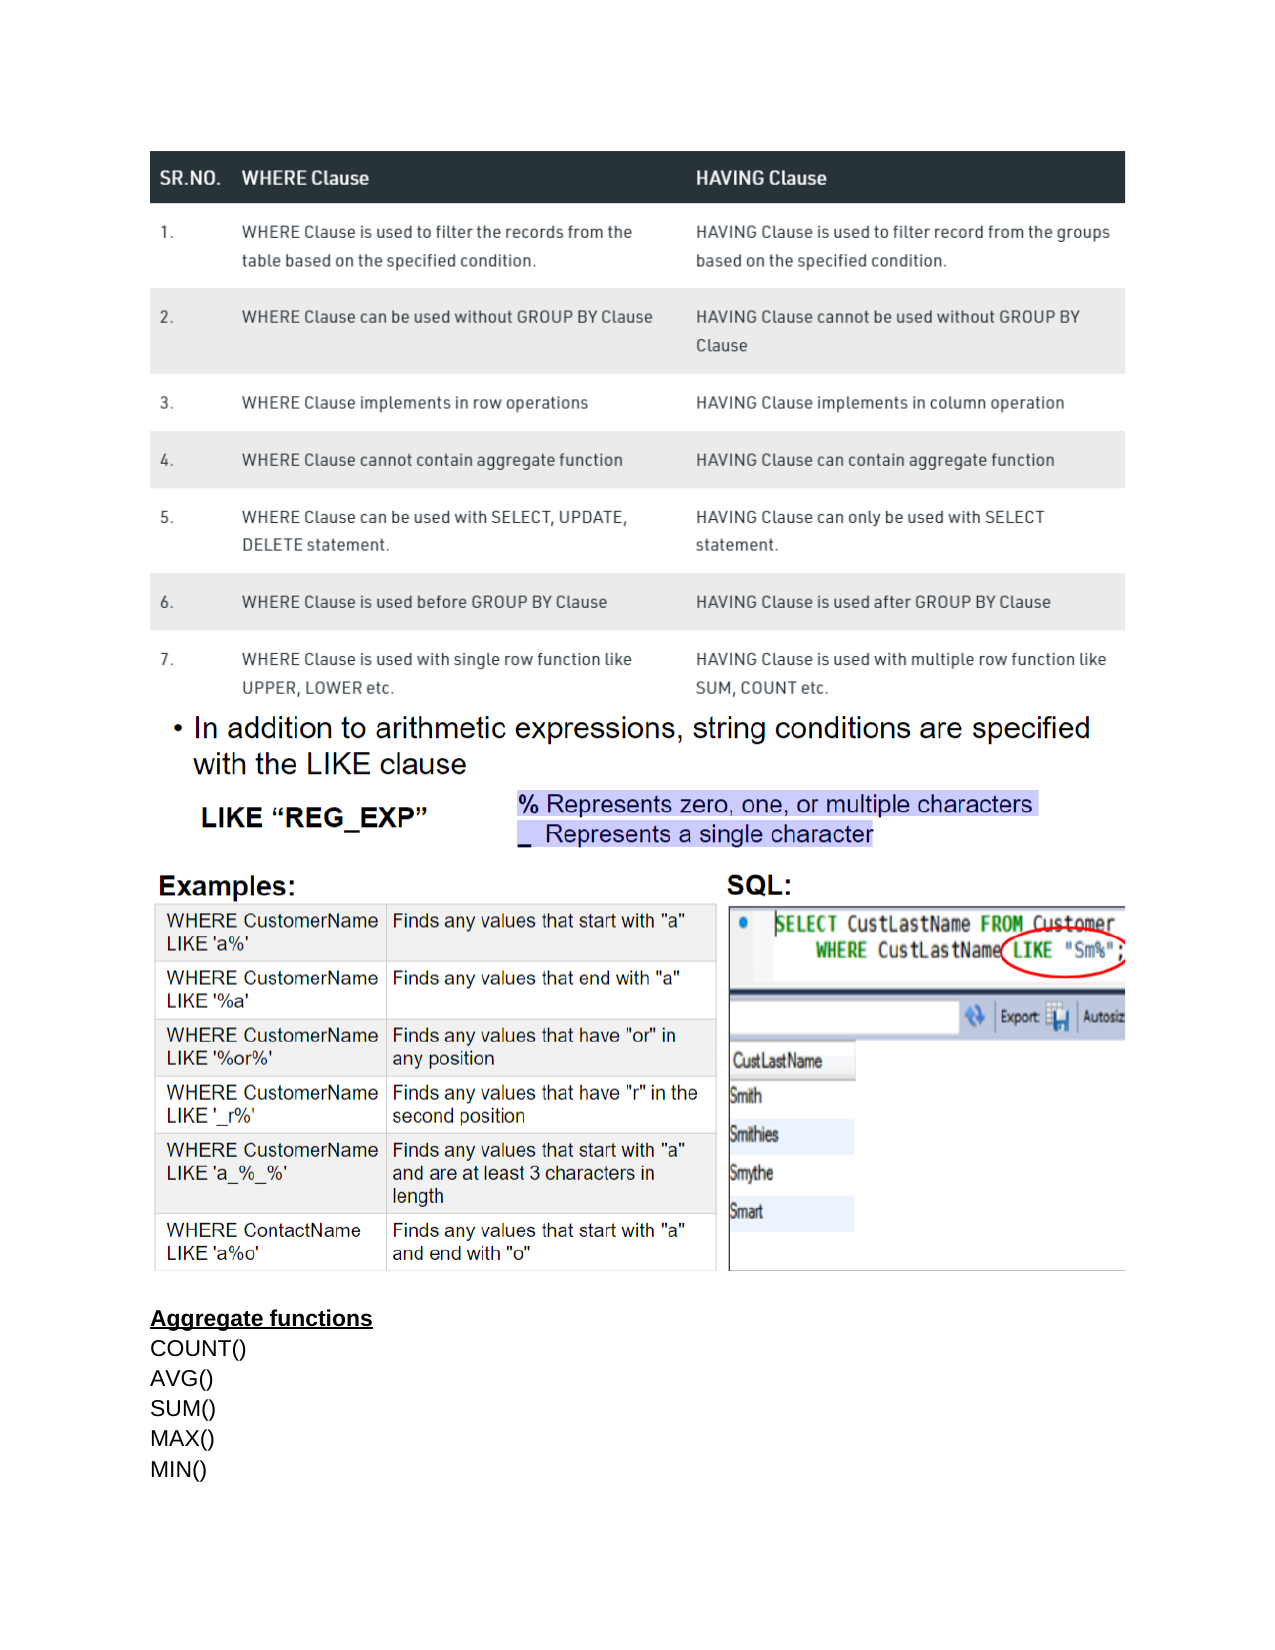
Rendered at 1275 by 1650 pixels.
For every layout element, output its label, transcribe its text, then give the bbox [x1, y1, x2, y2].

text Aggregate functions [150, 1304, 1125, 1331]
text MAX() [150, 1425, 1125, 1452]
picture [150, 150, 1125, 705]
text COUNT() [150, 1335, 1125, 1361]
text SUM() [150, 1395, 1125, 1422]
text MIN() [150, 1456, 1125, 1482]
picture [150, 708, 1125, 1271]
text AVG() [150, 1365, 1125, 1391]
